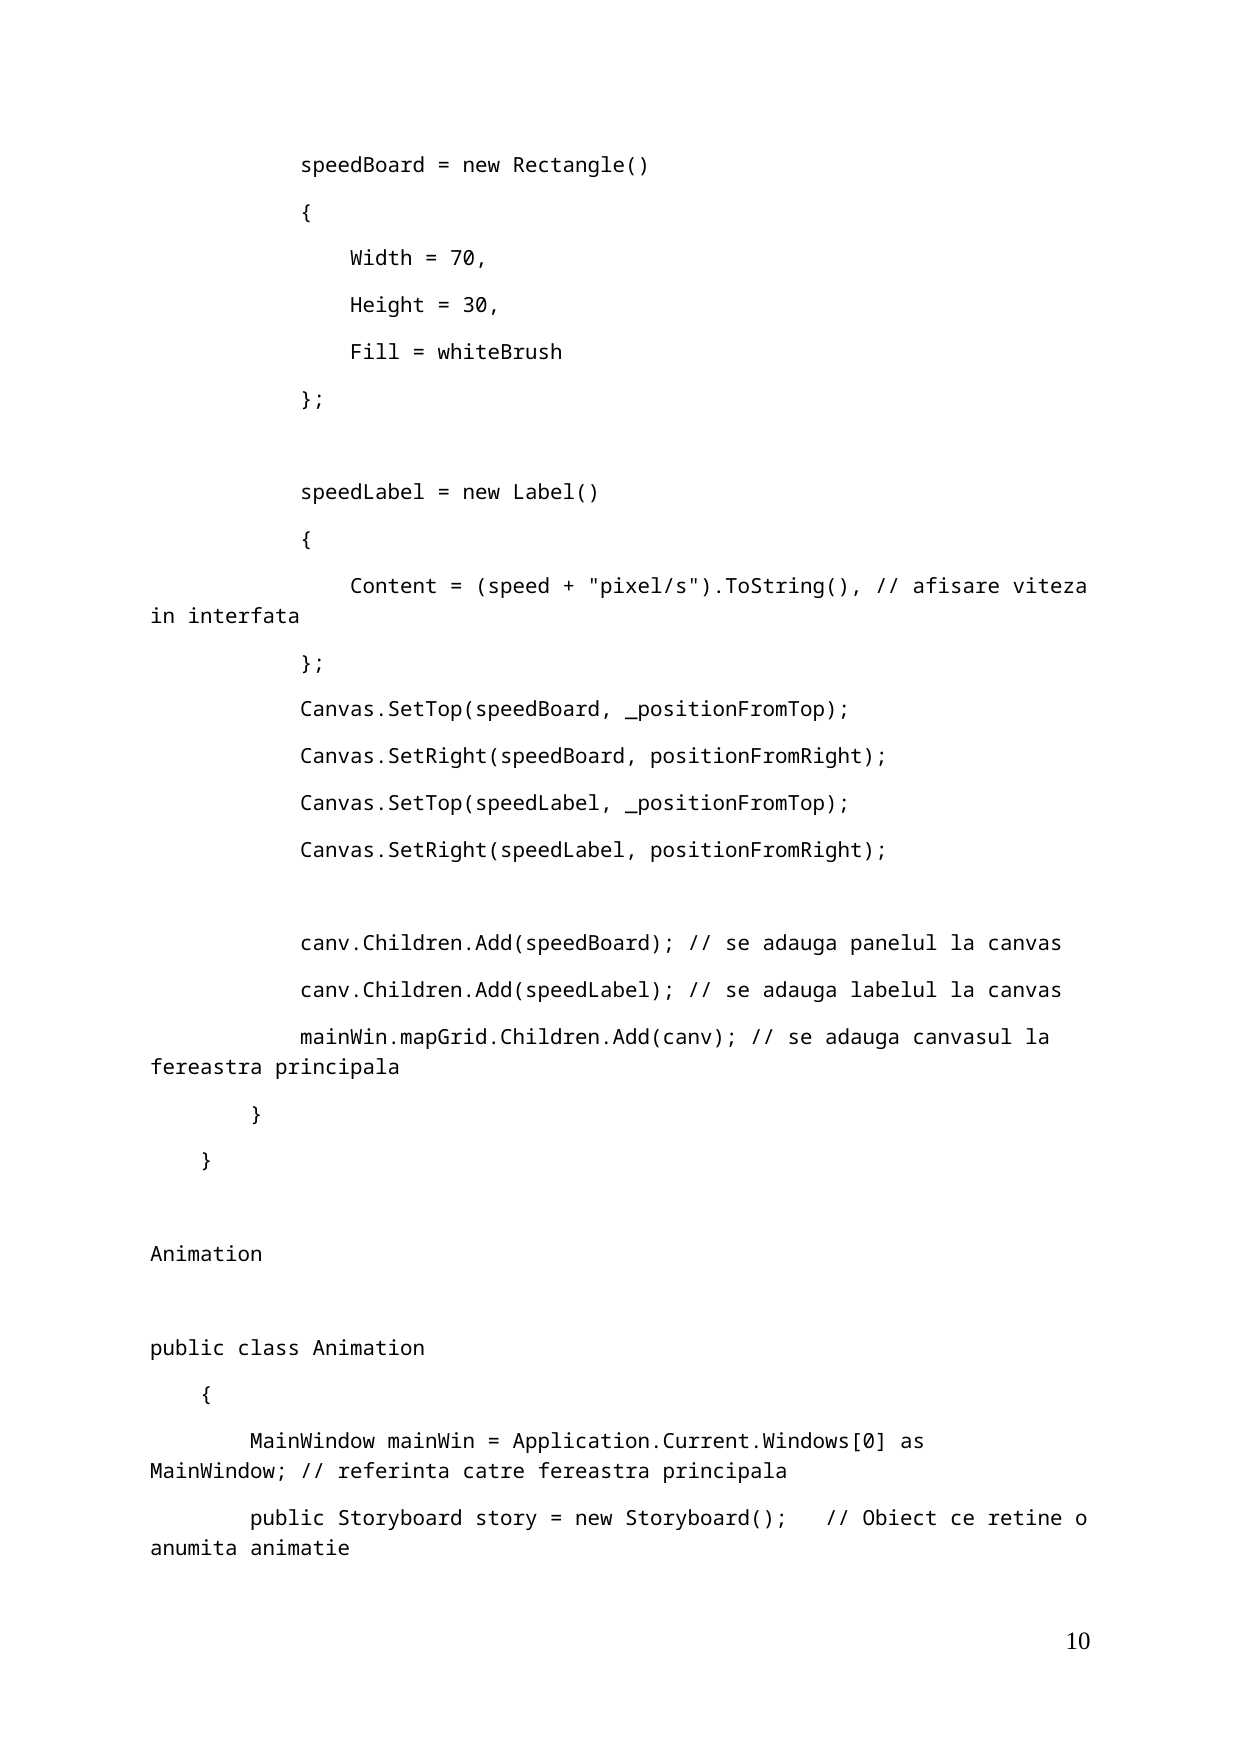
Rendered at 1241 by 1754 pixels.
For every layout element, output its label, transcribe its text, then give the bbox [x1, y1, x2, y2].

text Canvas.SetTop(speedBoard, _positionFromTop); [150, 694, 1090, 723]
text } [150, 1146, 1090, 1174]
text speedBoard = new Rectangle() [150, 150, 1090, 178]
text speedLabel = new Label() [150, 477, 1090, 506]
text } [150, 1099, 1090, 1127]
text { [150, 197, 1090, 225]
text public class Animation [150, 1333, 1090, 1361]
text Canvas.SetRight(speedBoard, positionFromRight); [150, 741, 1090, 770]
text Canvas.SetTop(speedLabel, _positionFromTop); [150, 788, 1090, 817]
text Content = (speed + "pixel/s").ToString(), // afisare viteza in interfata [150, 571, 1090, 629]
text Canvas.SetRight(speedLabel, positionFromRight); [150, 835, 1090, 863]
text }; [150, 648, 1090, 676]
text Fill = whiteBrush [150, 337, 1090, 366]
text canv.Children.Add(speedBoard); // se adauga panelul la canvas [150, 928, 1090, 957]
text public Storyboard story = new Storyboard(); // Obiect ce retine o anumita animatie [150, 1503, 1090, 1562]
text MainWindow mainWin = Application.Current.Windows[0] as MainWindow; // referinta catre fereastra principala [150, 1426, 1090, 1485]
text { [150, 1379, 1090, 1408]
text Animation [150, 1239, 1090, 1268]
text mainWin.mapGrid.Children.Add(canv); // se adauga canvasul la fereastra principala [150, 1022, 1090, 1081]
text { [150, 524, 1090, 553]
text canv.Children.Add(speedLabel); // se adauga labelul la canvas [150, 975, 1090, 1004]
text Width = 70, [150, 243, 1090, 272]
text }; [150, 384, 1090, 412]
text Height = 30, [150, 290, 1090, 319]
